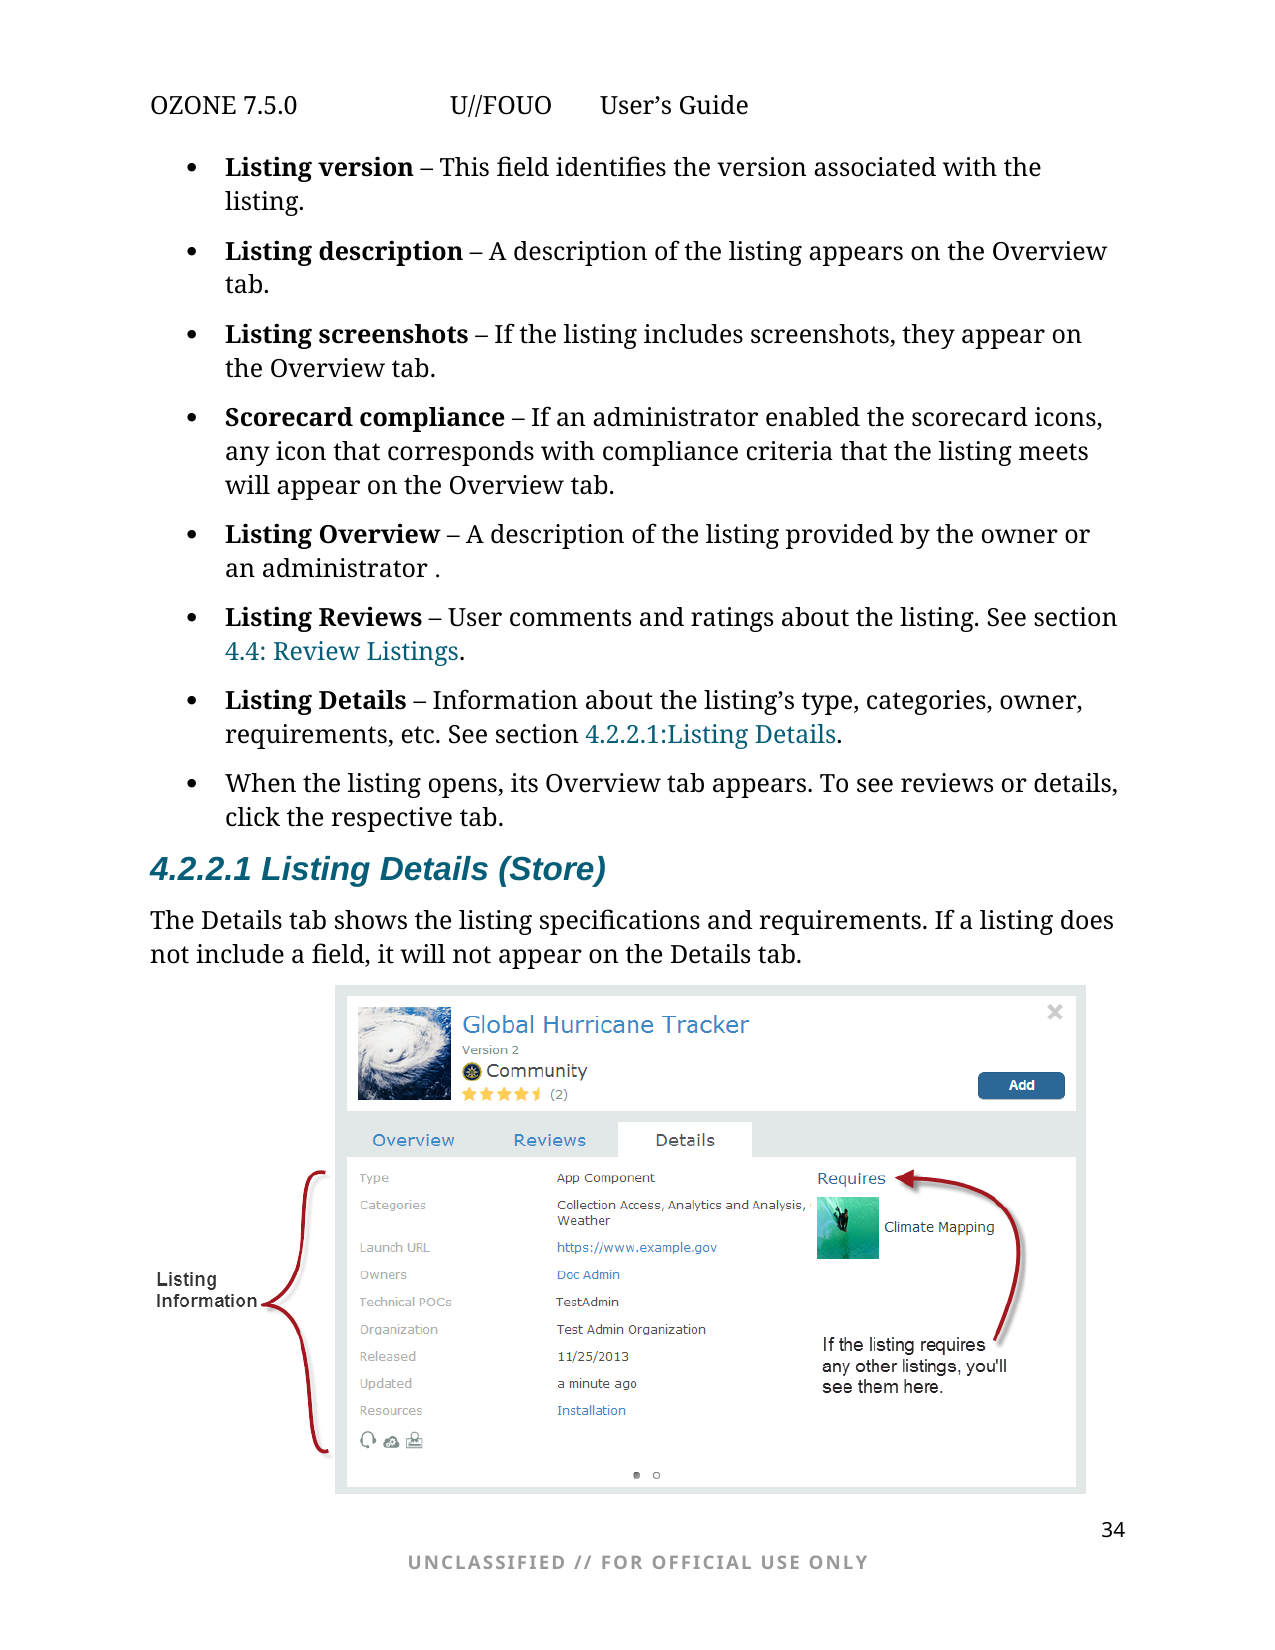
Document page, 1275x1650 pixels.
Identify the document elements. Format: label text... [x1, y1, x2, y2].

subtitle Listing Details (Store) [150, 849, 1125, 887]
list When the listing opens, its Overview tab appears. To see reviews or details, click the respective tab. [187, 766, 1125, 834]
list Scorecard compliance – If an administrator enabled the scorecard icons, any icon that corresponds with compliance criteria that the listing meets will appear on the Overview tab. [187, 399, 1125, 502]
list Listing description – A description of the listing appears on the Overview tab. [187, 233, 1125, 301]
text The Details tab shows the listing specifications and requirements. If a listing does not include a field, it will not appear on the Details tab. [150, 902, 1125, 971]
list Listing version – This field identifies the version associated with the listing. [187, 150, 1125, 218]
list Listing Reviews – User comments and ratings about the listing. See section 4.4: Review Listings. [187, 600, 1125, 668]
list Listing Details – Information about the listing’s type, categories, owner, requirements, etc. See section 4.2.2.1:Listing Details. [187, 683, 1125, 751]
picture [150, 985, 1086, 1494]
list Listing Overview – A description of the listing provided by the owner or an administrator . [187, 517, 1125, 585]
list Listing screenshots – If the listing includes screenshots, they appear on the Overview tab. [187, 316, 1125, 384]
